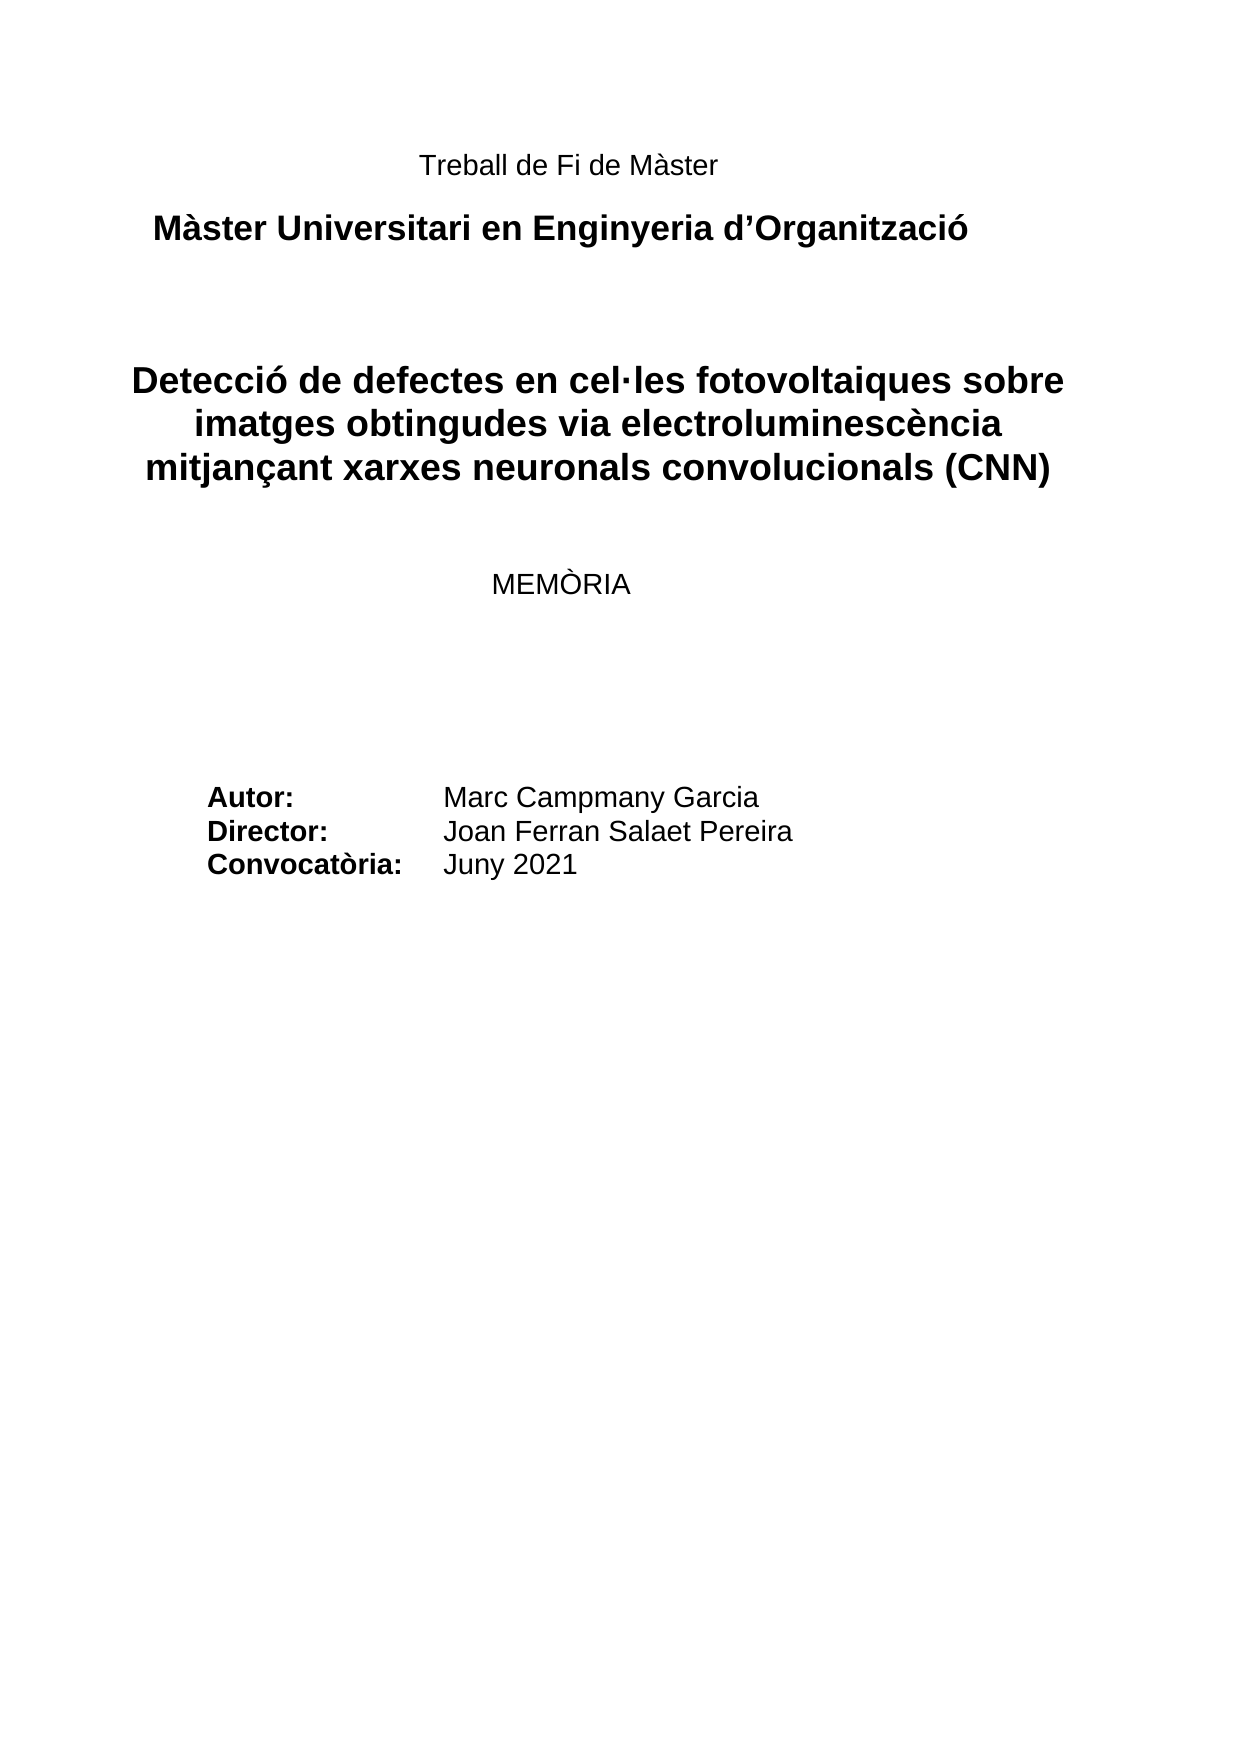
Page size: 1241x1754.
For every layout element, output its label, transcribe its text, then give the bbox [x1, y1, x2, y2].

text Màster Universitari en Enginyeria d’Organització [44, 208, 1078, 248]
text Autor: Marc Campmany Garcia [103, 780, 1107, 814]
text Treball de Fi de Màster [59, 148, 1078, 181]
text Convocatòria: Juny 2021 [103, 847, 1107, 881]
text MEMÒRIA [44, 567, 1078, 601]
text Director: Joan Ferran Salaet Pereira [103, 814, 1107, 847]
text Detecció de defectes en cel·les fotovoltaiques sobre imatges obtingudes via electroluminescència mitjançant xarxes neuronals convolucionals (CNN) [118, 358, 1078, 488]
